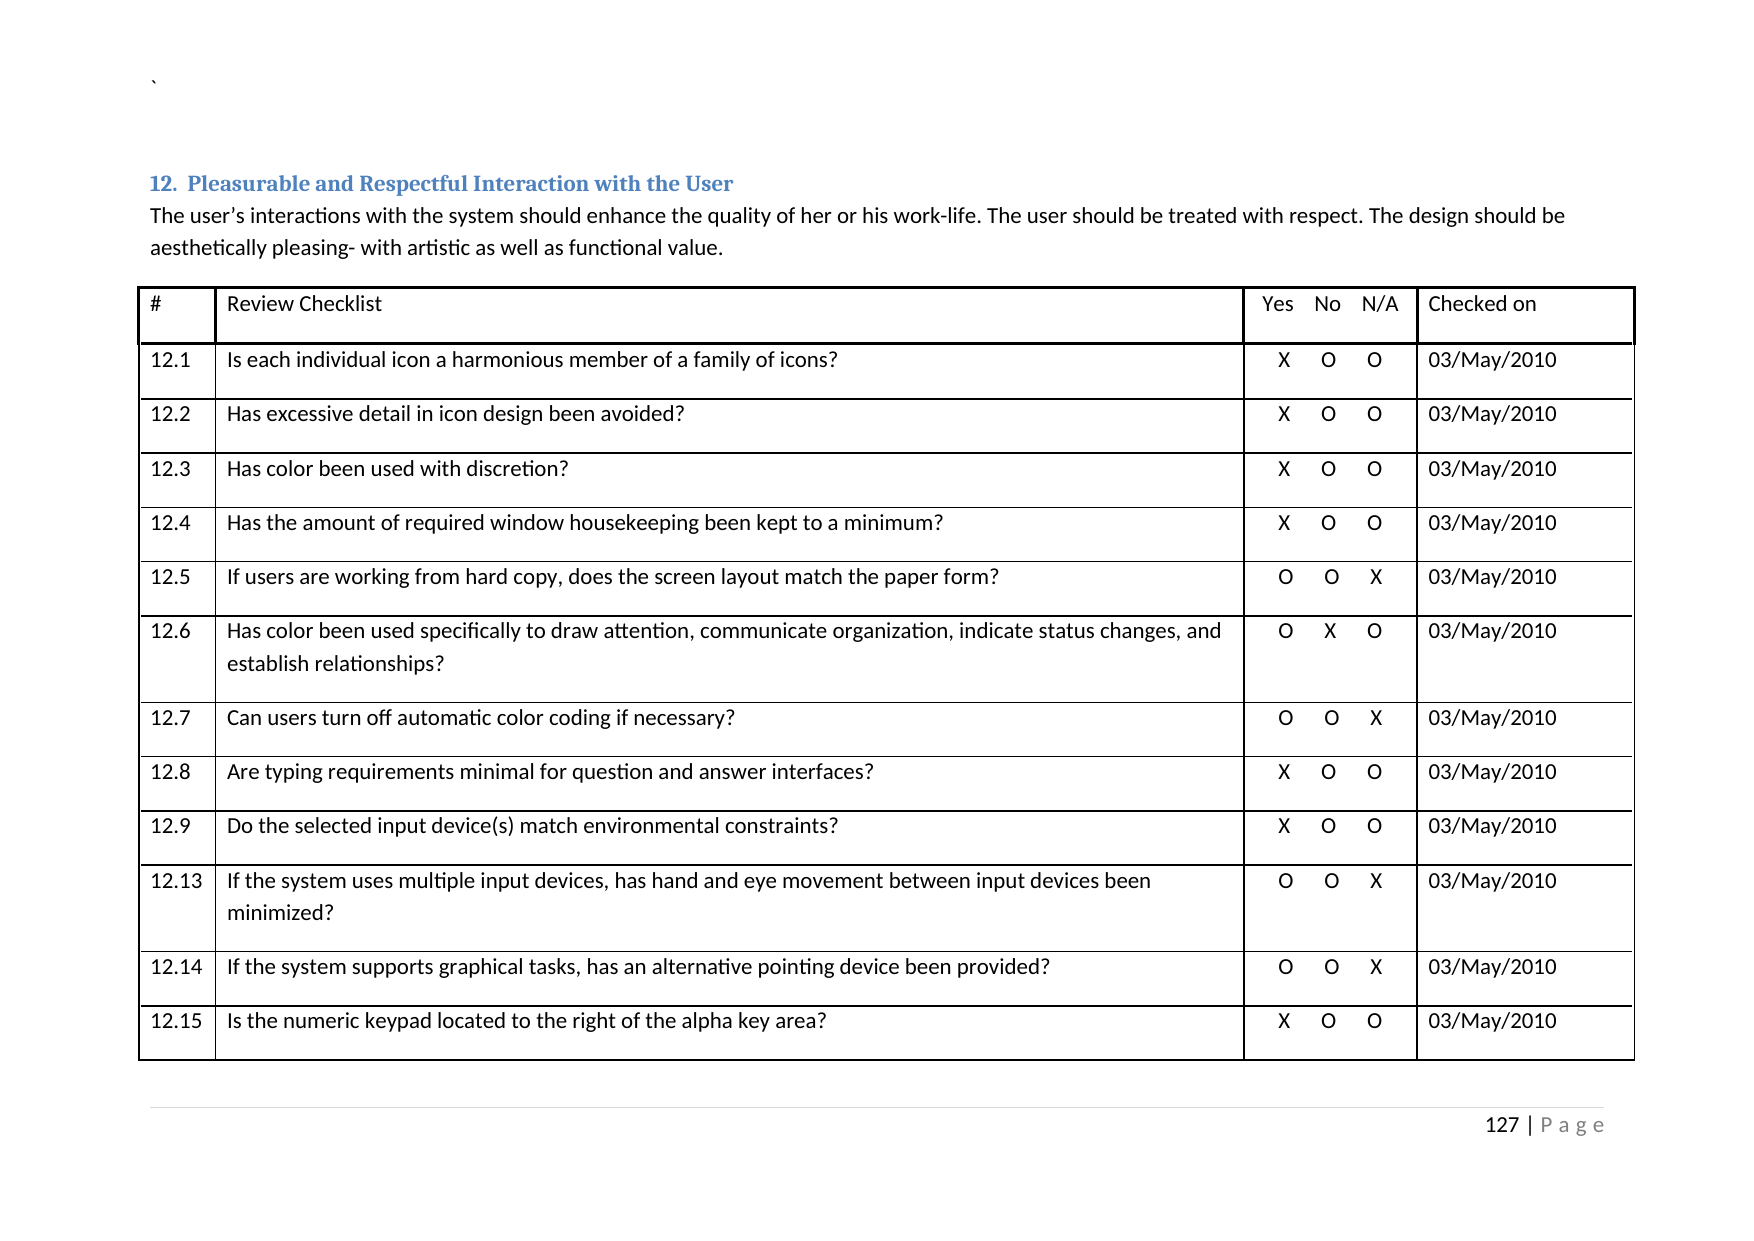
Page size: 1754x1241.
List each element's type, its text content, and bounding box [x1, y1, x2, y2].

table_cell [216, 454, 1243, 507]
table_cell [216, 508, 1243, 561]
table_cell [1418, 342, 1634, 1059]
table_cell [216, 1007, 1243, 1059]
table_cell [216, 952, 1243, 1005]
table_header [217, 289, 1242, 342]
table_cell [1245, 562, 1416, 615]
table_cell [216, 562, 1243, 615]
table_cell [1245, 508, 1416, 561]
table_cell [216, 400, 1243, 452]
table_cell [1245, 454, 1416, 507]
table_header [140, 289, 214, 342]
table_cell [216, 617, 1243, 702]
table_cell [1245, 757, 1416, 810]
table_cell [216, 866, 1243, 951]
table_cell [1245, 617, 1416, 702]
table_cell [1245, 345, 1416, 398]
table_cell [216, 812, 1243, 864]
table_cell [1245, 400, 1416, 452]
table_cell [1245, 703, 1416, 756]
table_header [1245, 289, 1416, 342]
text The user’s interactions with the system should enhance the quality of her or his work-life. The user should be treated with respect. The design should be aesthetically pleasing- with artistic as well as functional value. [150, 201, 1604, 261]
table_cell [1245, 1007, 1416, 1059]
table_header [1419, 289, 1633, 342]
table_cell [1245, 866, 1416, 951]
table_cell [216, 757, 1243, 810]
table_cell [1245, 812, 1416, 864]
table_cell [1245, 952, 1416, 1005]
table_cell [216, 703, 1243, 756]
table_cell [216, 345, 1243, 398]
subtitle 12. Pleasurable and Respectful Interaction with the User [150, 171, 1604, 197]
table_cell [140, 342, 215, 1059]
